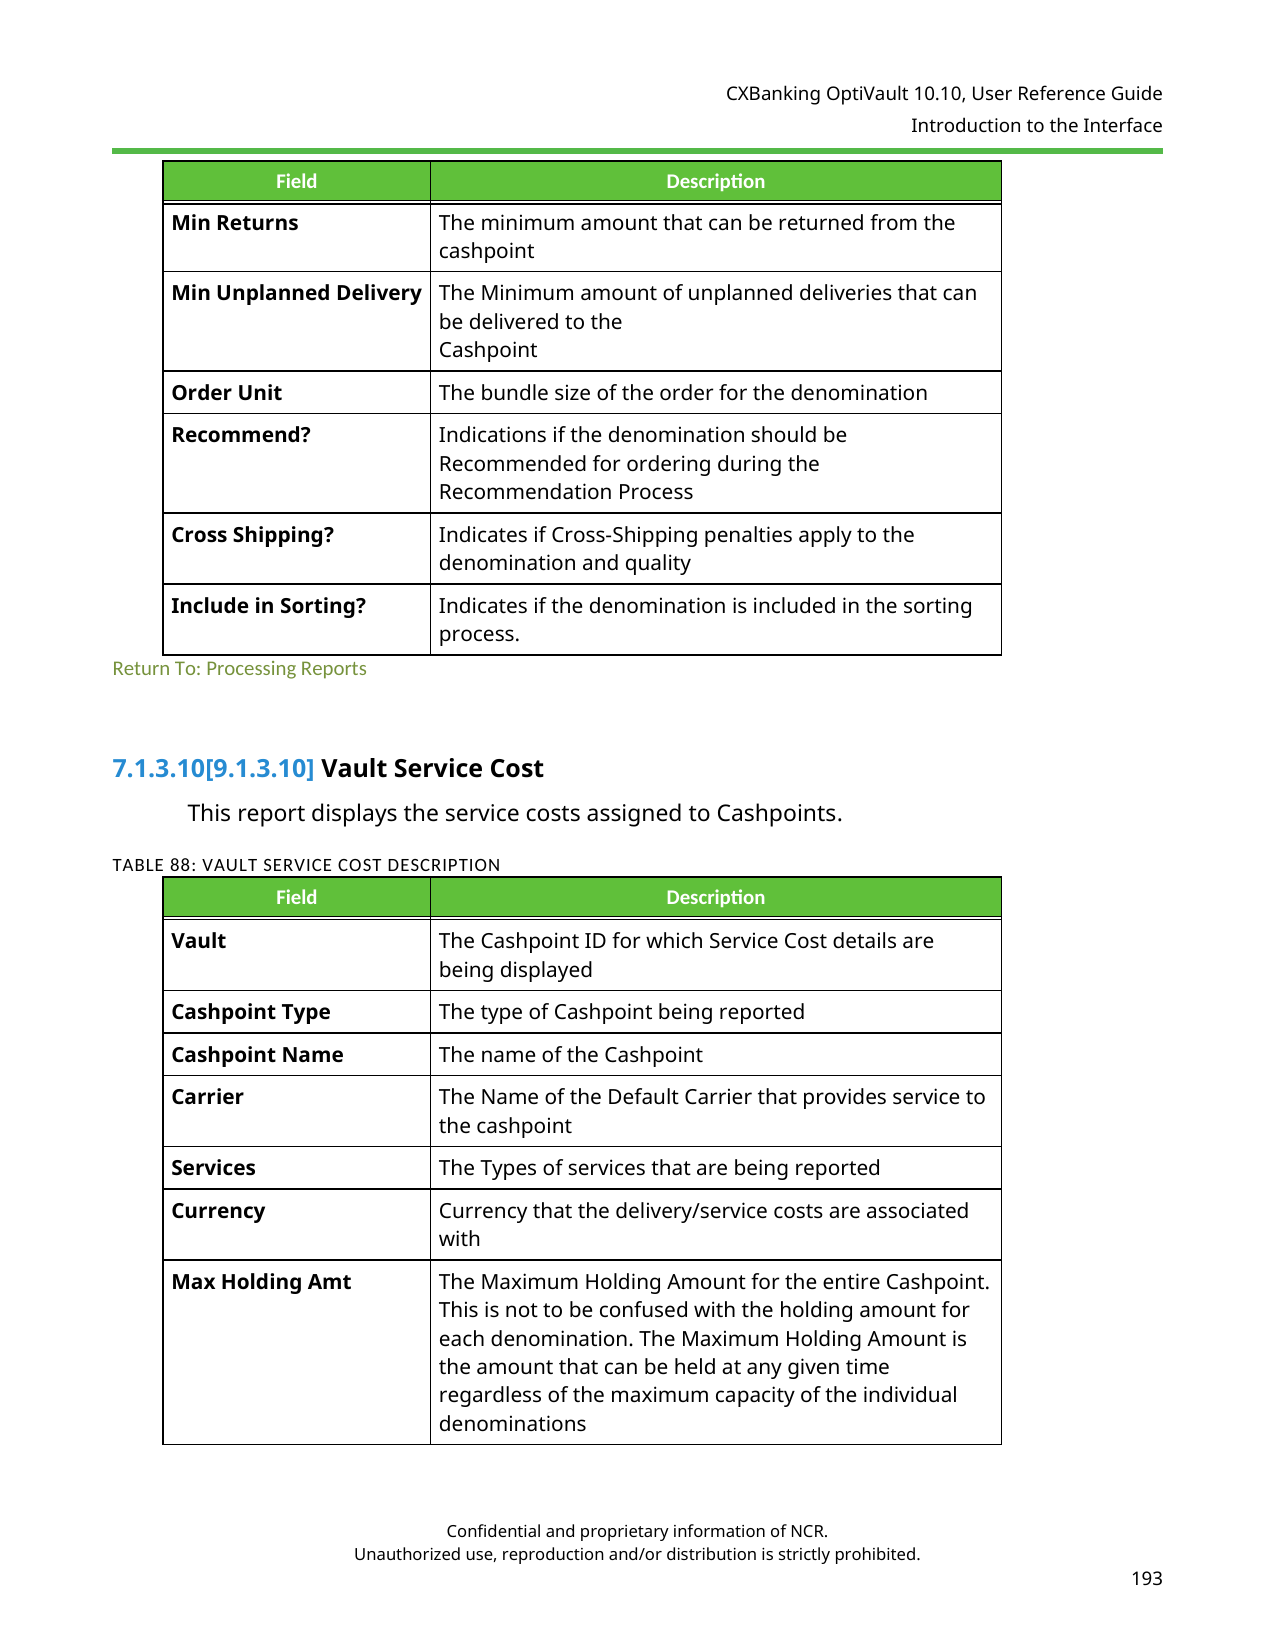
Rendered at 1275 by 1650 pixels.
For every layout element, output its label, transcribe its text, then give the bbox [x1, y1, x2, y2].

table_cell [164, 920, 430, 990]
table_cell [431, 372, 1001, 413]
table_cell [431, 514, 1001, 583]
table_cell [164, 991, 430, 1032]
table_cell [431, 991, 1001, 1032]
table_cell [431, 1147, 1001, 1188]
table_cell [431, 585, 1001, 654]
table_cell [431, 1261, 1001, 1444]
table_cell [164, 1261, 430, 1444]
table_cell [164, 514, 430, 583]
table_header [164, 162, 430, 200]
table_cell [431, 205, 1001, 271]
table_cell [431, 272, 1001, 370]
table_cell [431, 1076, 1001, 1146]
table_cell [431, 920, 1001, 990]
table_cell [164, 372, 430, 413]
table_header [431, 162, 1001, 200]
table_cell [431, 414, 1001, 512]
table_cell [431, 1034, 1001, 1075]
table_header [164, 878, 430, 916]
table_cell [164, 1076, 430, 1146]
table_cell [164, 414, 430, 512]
subtitle Vault Service Cost [112, 750, 1163, 784]
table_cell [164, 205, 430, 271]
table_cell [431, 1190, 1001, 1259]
text This report displays the service costs assigned to Cashpoints. [187, 797, 1163, 828]
text Return To: Processing Reports [112, 655, 1163, 681]
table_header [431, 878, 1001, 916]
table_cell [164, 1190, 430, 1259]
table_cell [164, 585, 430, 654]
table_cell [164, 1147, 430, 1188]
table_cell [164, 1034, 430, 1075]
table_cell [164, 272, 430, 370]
